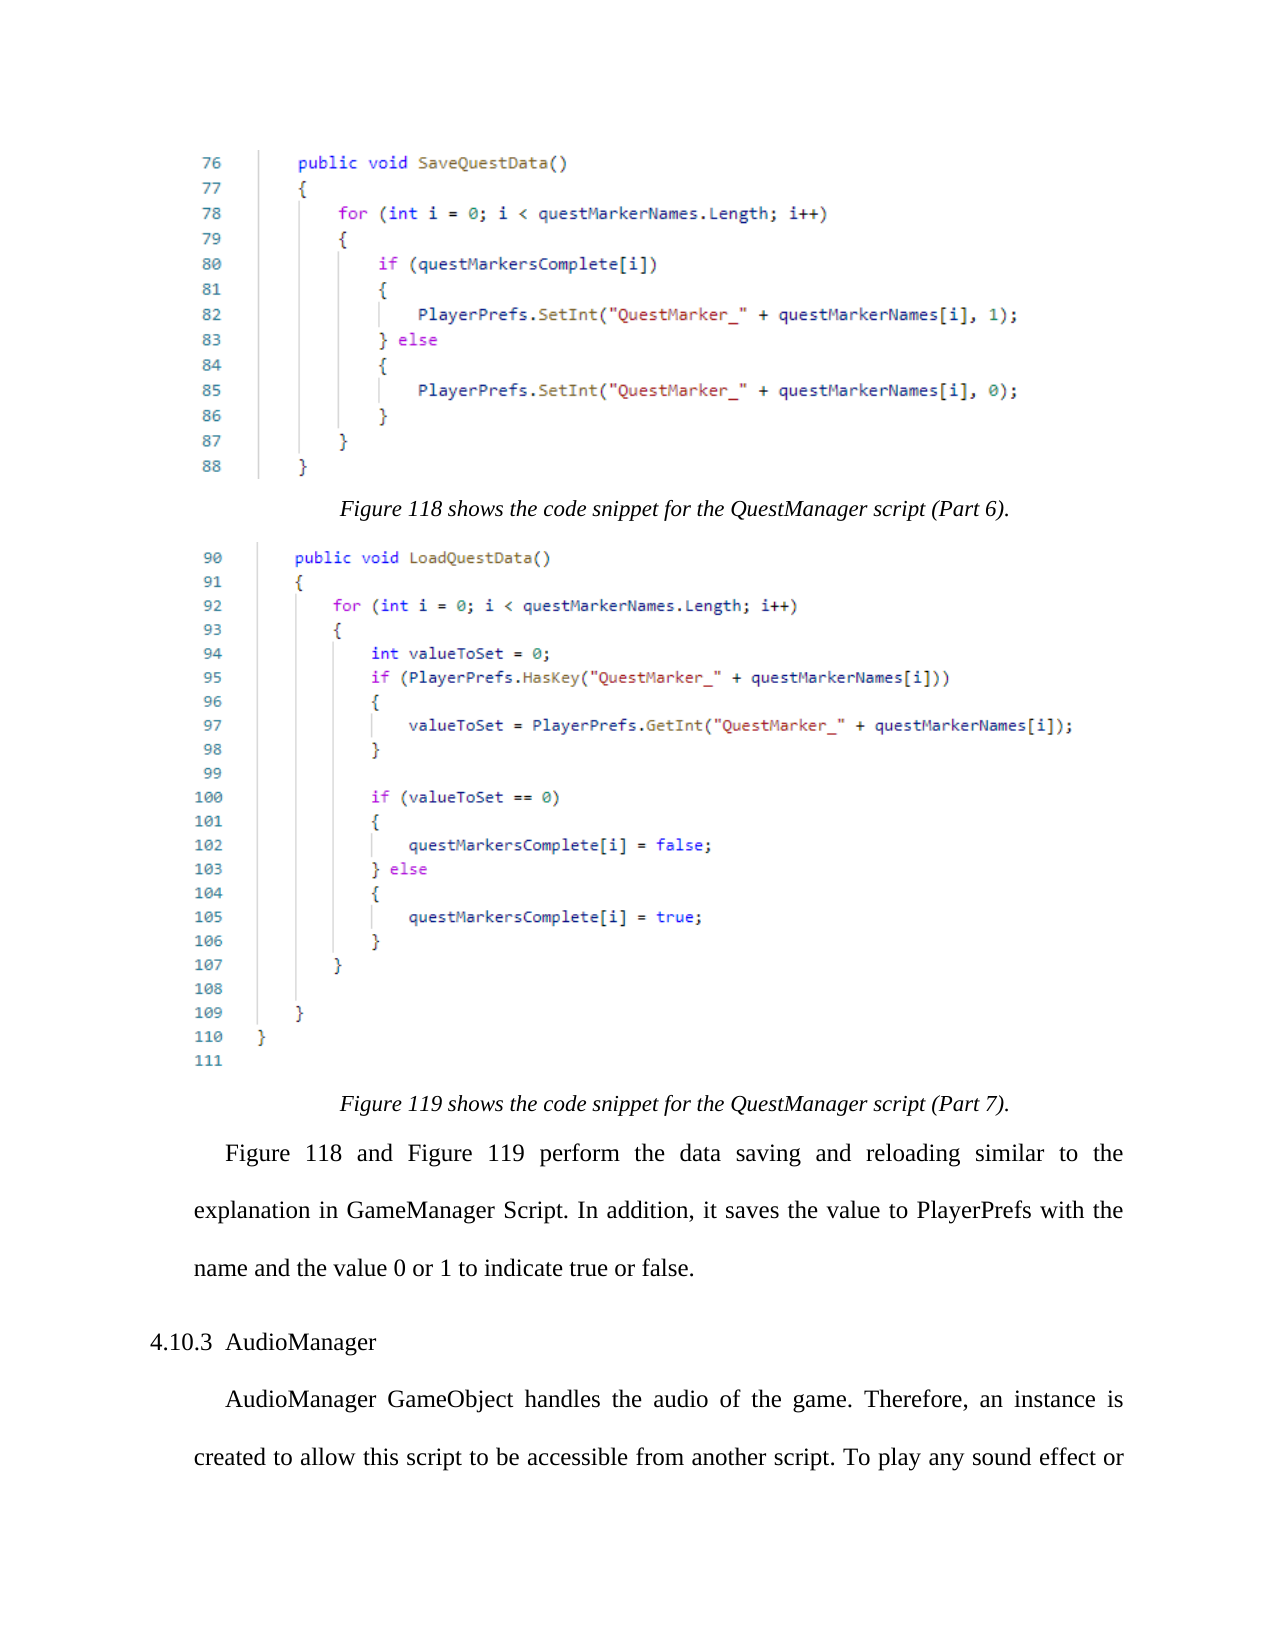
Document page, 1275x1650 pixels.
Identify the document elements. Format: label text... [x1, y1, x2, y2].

text Figure 118 and Figure 119 perform the data saving and reloading similar to the explanation in GameManager Script. In addition, it saves the value to PlayerPrefs with the name and the value 0 or 1 to indicate true or false. [194, 1138, 1125, 1281]
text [194, 1384, 1125, 1471]
subtitle AudioManager [150, 1327, 1125, 1356]
picture [181, 150, 1157, 479]
picture [181, 542, 1157, 1074]
